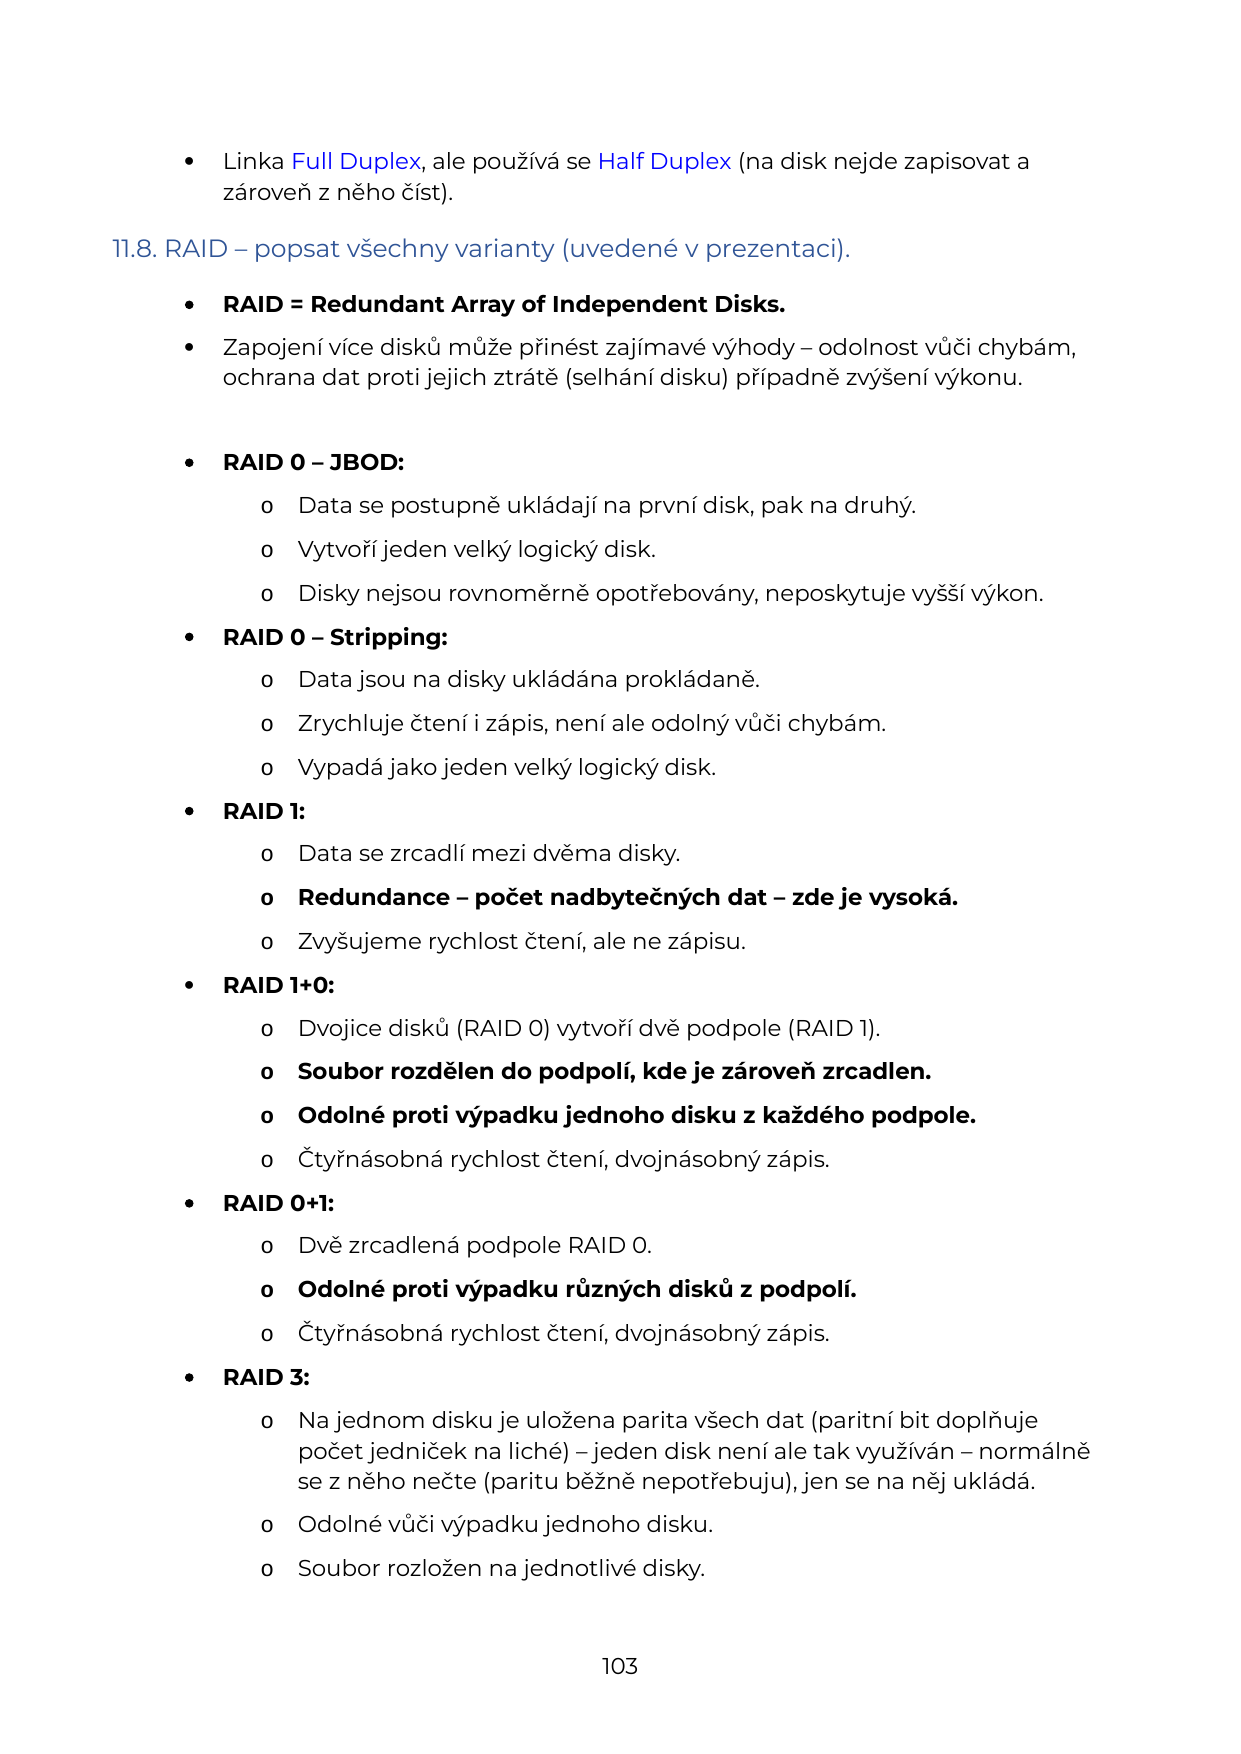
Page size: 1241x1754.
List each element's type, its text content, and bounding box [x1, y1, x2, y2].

list Na jednom disku je uložena parita všech dat (paritní bit doplňuje počet jedniček na liché) – jeden disk není ale tak využíván – normálně se z něho nečte (paritu běžně nepotřebuju), jen se na něj ukládá. [260, 1406, 1093, 1495]
text RAID = Redundant Array of Independent Disks. [185, 291, 1093, 319]
list Redundance – počet nadbytečných dat – zde je vysoká. [260, 883, 1093, 912]
text Linka Full Duplex, ale používá se Half Duplex (na disk nejde zapisovat a zároveň z něho číst). [185, 148, 1093, 206]
text RAID – popsat všechny varianty (uvedené v prezentaci). [112, 233, 1093, 263]
list Data se zrcadlí mezi dvěma disky. [260, 839, 1093, 869]
list Dvě zrcadlená podpole RAID 0. [260, 1232, 1093, 1261]
text RAID 3: [185, 1363, 1093, 1391]
text RAID 0 – JBOD: [185, 449, 1093, 477]
list Soubor rozložen na jednotlivé disky. [260, 1554, 1093, 1583]
list Čtyřnásobná rychlost čtení, dvojnásobný zápis. [260, 1319, 1093, 1348]
list Odolné proti výpadku jednoho disku z každého podpole. [260, 1101, 1093, 1131]
list Data jsou na disky ukládána prokládaně. [260, 665, 1093, 694]
text RAID 0+1: [185, 1189, 1093, 1217]
list Odolné vůči výpadku jednoho disku. [260, 1510, 1093, 1539]
list Vytvoří jeden velký logický disk. [260, 535, 1093, 564]
text Zapojení více disků může přinést zajímavé výhody – odolnost vůči chybám, ochrana dat proti jejich ztrátě (selhání disku) případně zvýšení výkonu. [185, 333, 1093, 391]
text RAID 1: [185, 797, 1093, 825]
list Vypadá jako jeden velký logický disk. [260, 753, 1093, 782]
list Zvyšujeme rychlost čtení, ale ne zápisu. [260, 927, 1093, 956]
list Odolné proti výpadku různých disků z podpolí. [260, 1276, 1093, 1305]
list Data se postupně ukládají na první disk, pak na druhý. [260, 491, 1093, 520]
list Čtyřnásobná rychlost čtení, dvojnásobný zápis. [260, 1145, 1093, 1174]
list Soubor rozdělen do podpolí, kde je zároveň zrcadlen. [260, 1058, 1093, 1087]
list Disky nejsou rovnoměrně opotřebovány, neposkytuje vyšší výkon. [260, 579, 1093, 608]
list Zrychluje čtení i zápis, není ale odolný vůči chybám. [260, 709, 1093, 738]
text RAID 1+0: [185, 971, 1093, 999]
list Dvojice disků (RAID 0) vytvoří dvě podpole (RAID 1). [260, 1014, 1093, 1043]
text RAID 0 – Stripping: [185, 623, 1093, 651]
